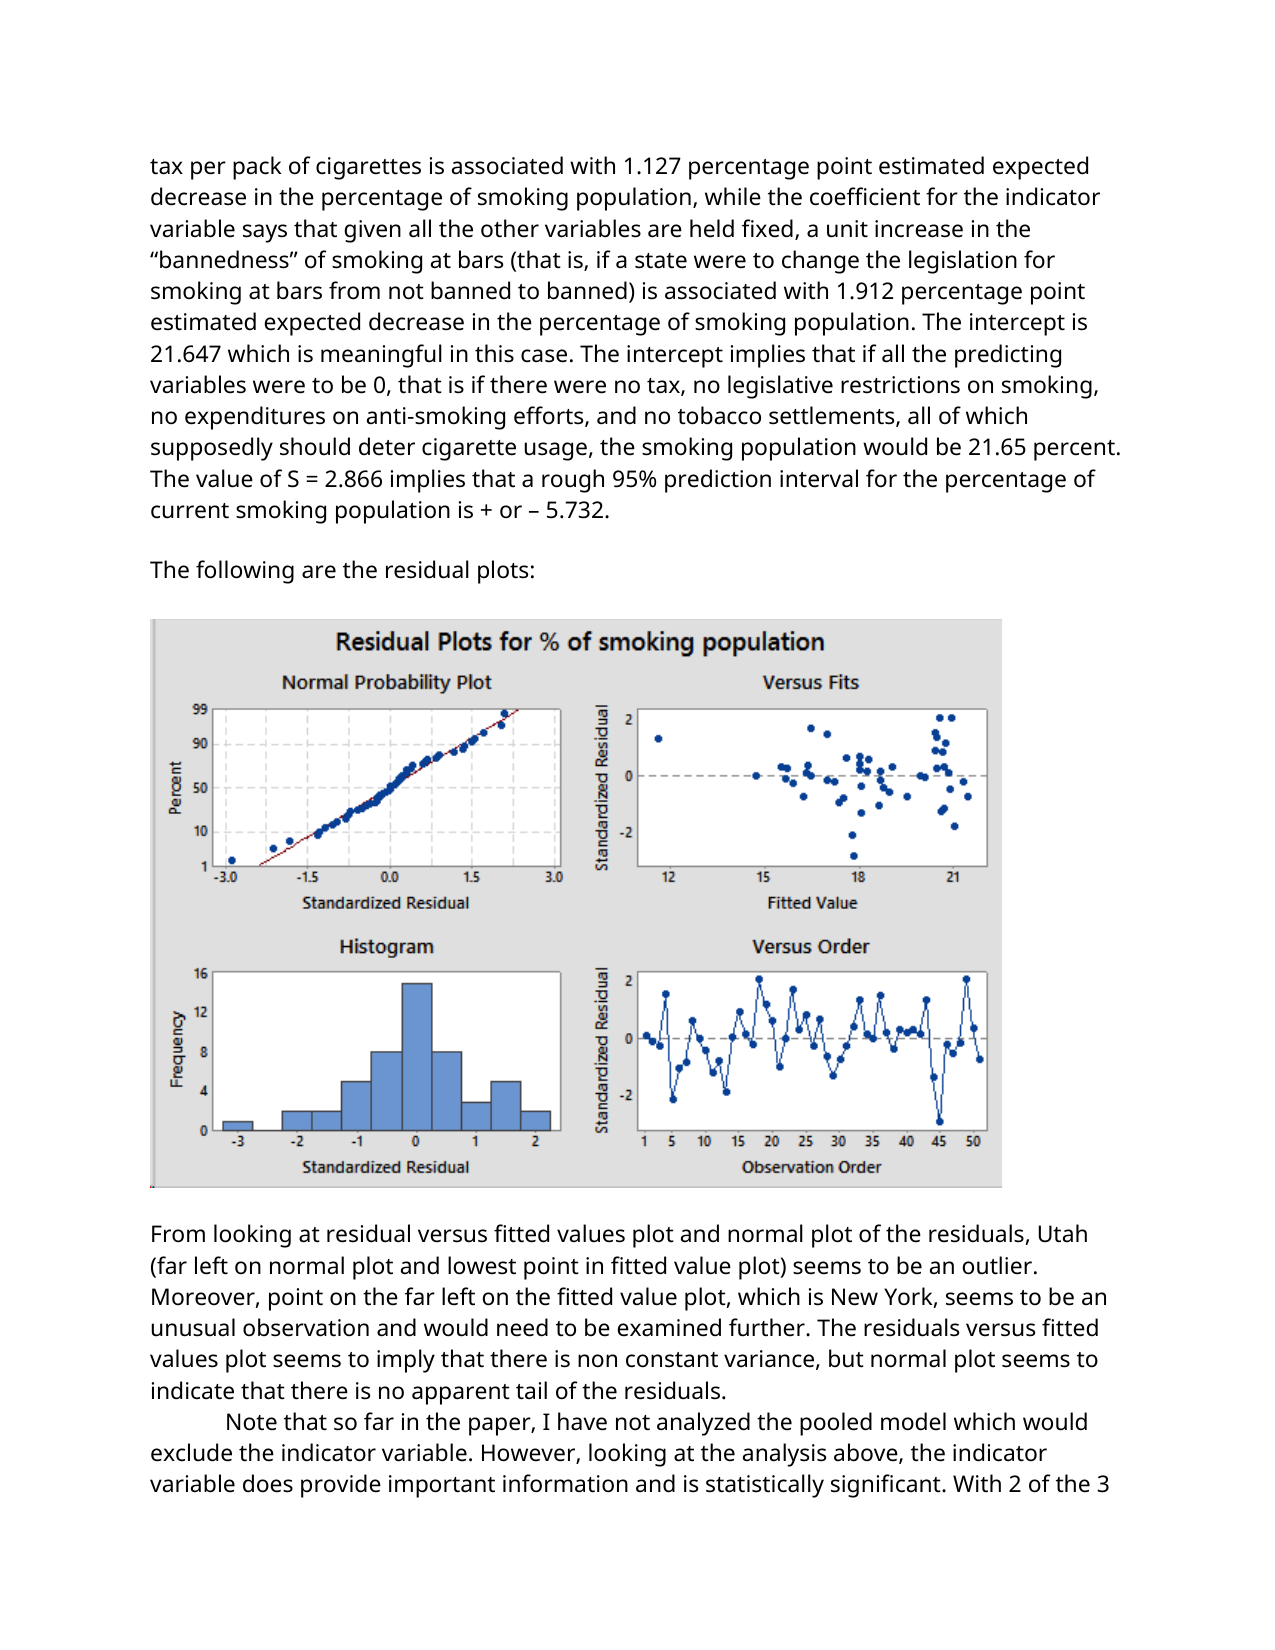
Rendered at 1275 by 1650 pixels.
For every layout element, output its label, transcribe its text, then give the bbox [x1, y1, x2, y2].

text The following are the residual plots: [150, 554, 1125, 585]
text From looking at residual versus fitted values plot and normal plot of the residuals, Utah (far left on normal plot and lowest point in fitted value plot) seems to be an outlier. Moreover, point on the far left on the fitted value plot, which is New York, seems to be an unusual observation and would need to be examined further. The residuals versus fitted values plot seems to imply that there is non constant variance, but normal plot seems to indicate that there is no apparent tail of the residuals. [150, 1218, 1125, 1406]
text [150, 1406, 1125, 1500]
picture [150, 619, 1003, 1188]
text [150, 150, 1125, 525]
